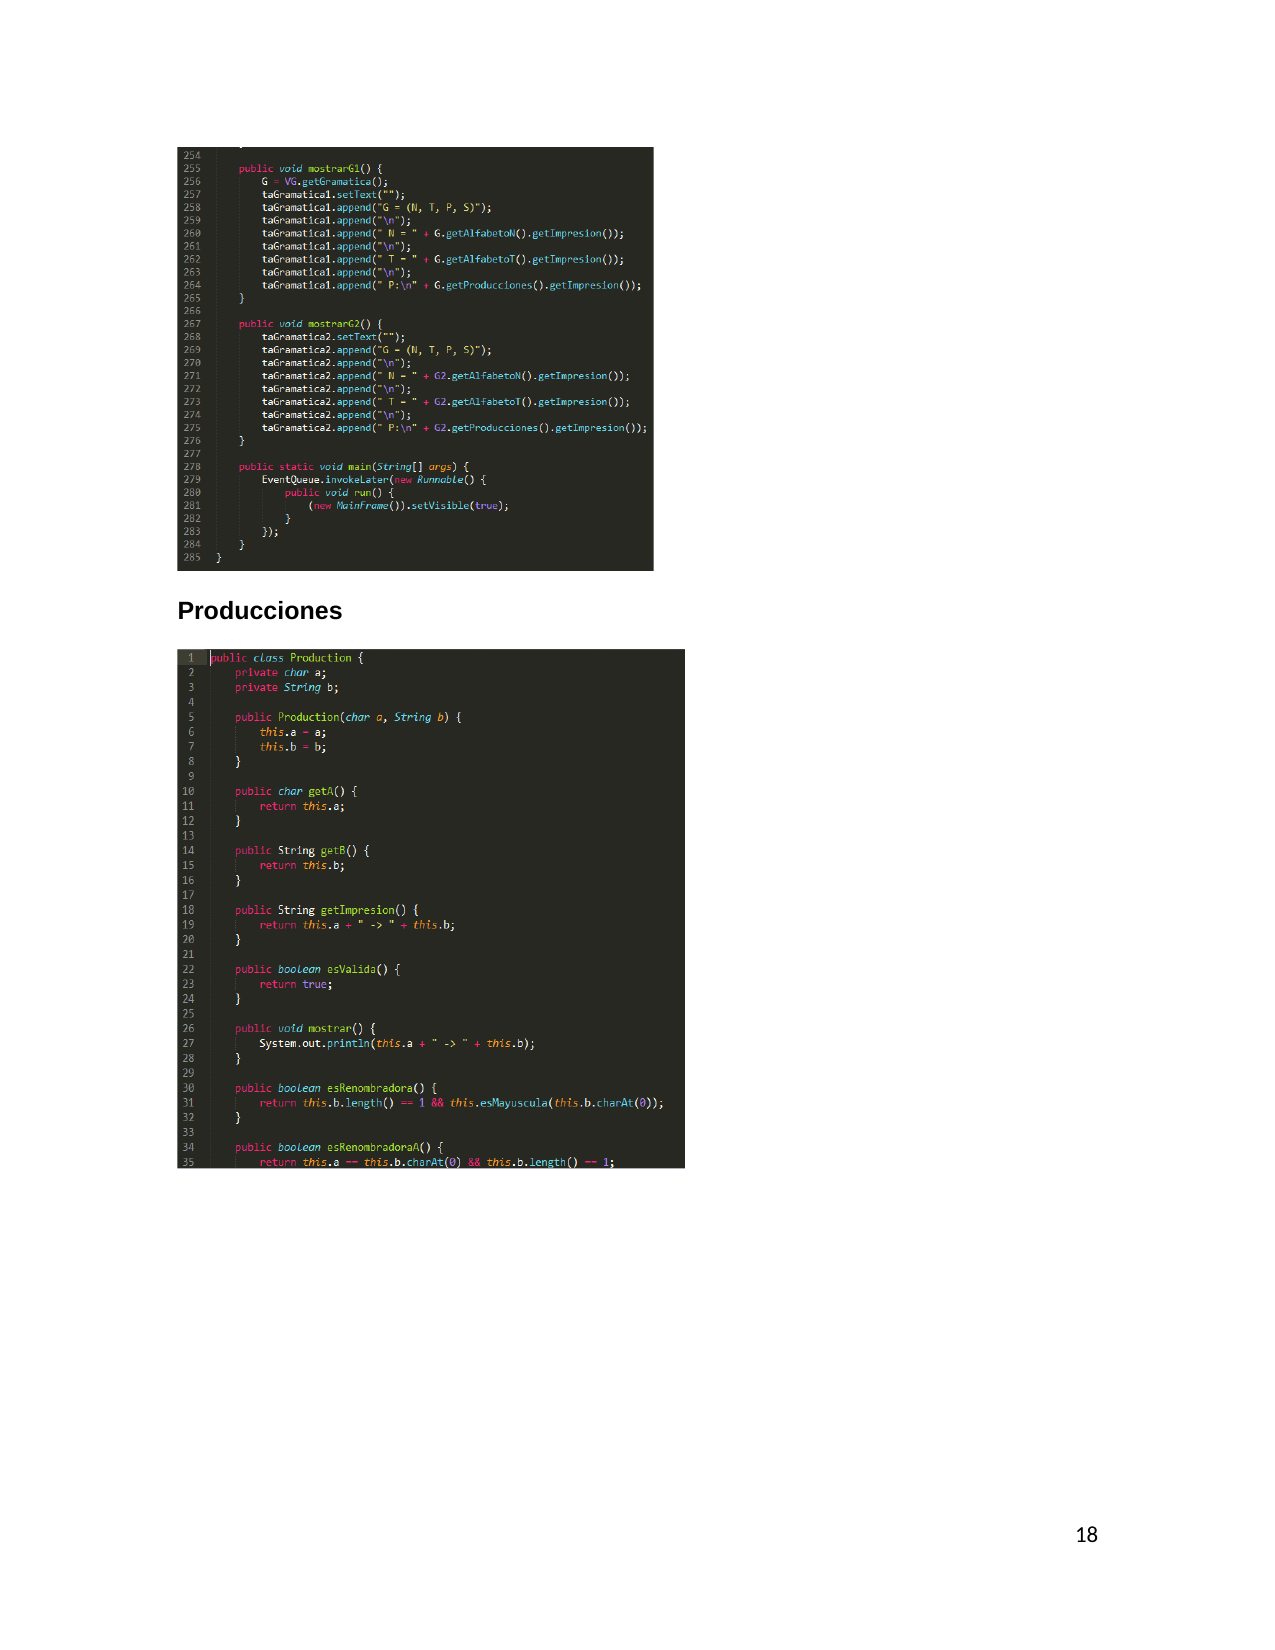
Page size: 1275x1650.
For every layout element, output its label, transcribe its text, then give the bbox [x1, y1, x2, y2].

picture [177, 649, 685, 1169]
picture [177, 147, 654, 571]
text Producciones [177, 596, 1098, 624]
